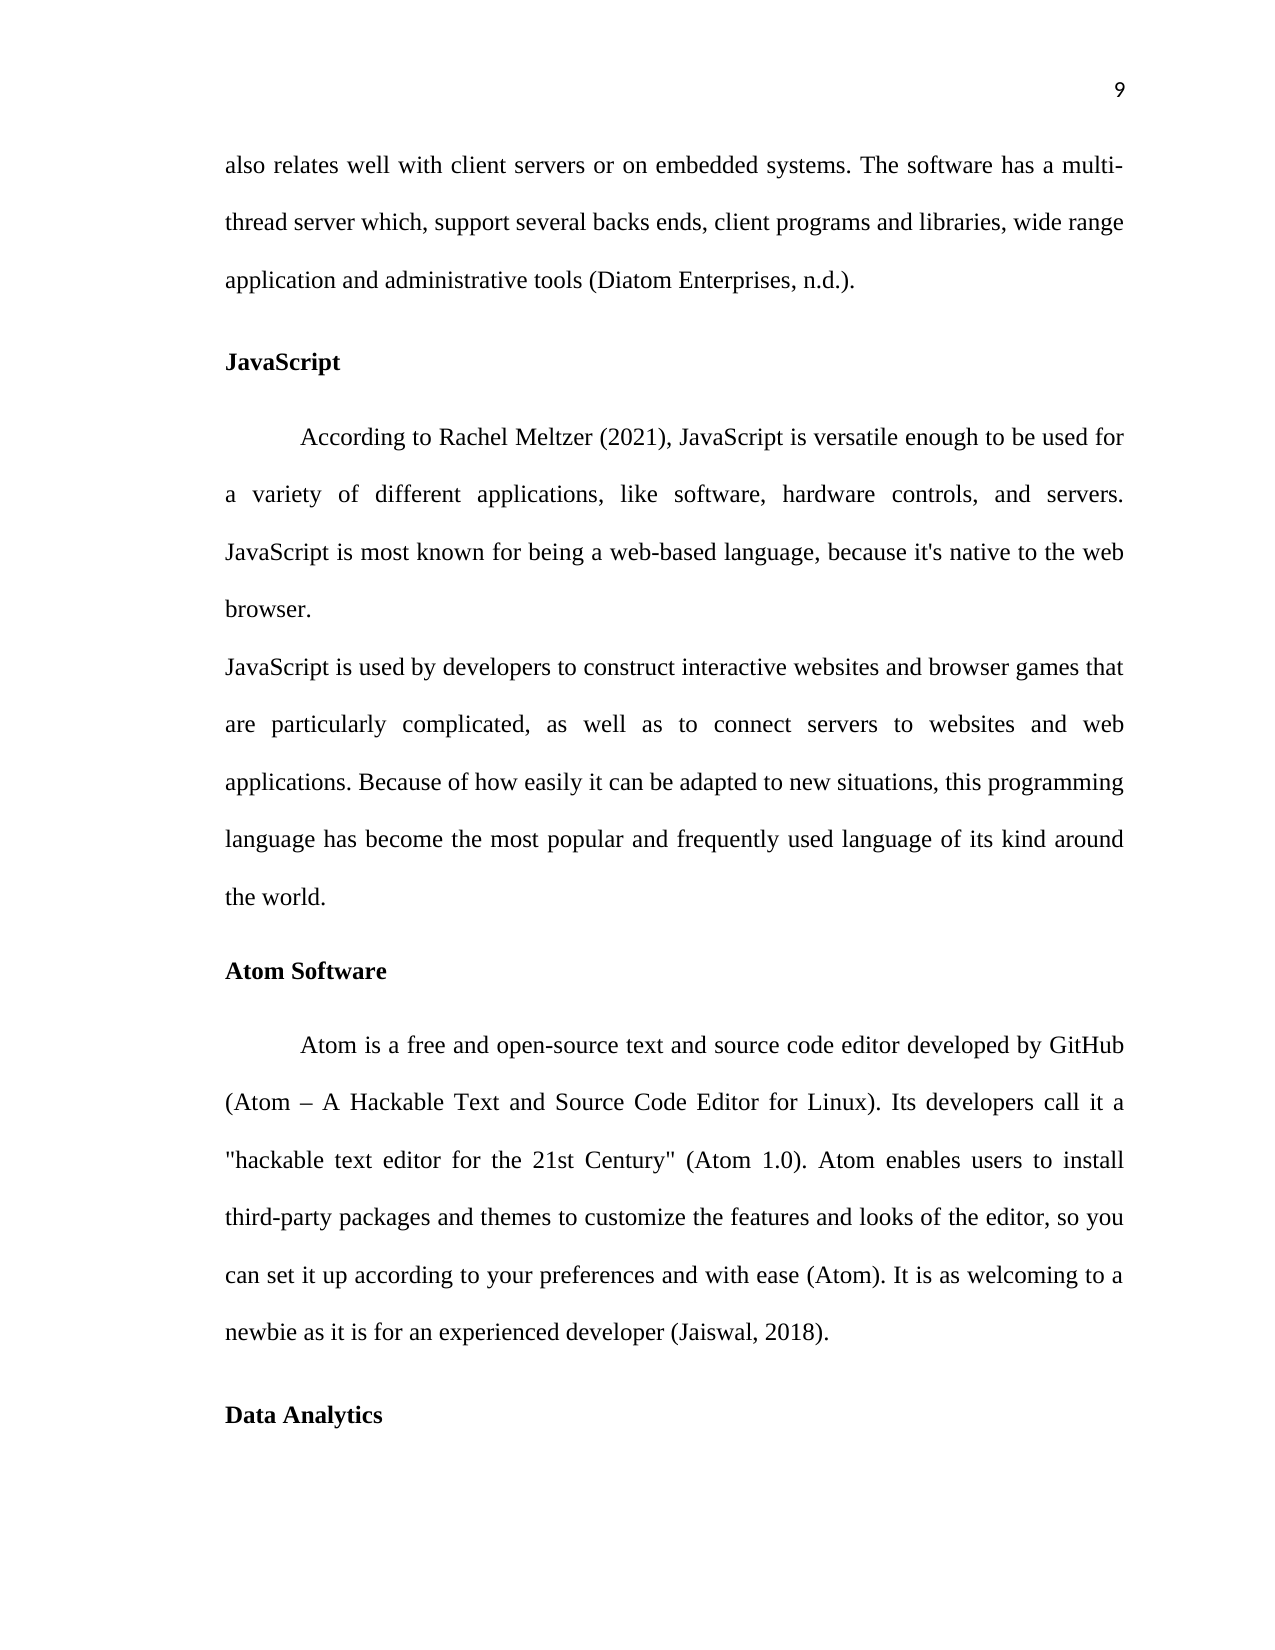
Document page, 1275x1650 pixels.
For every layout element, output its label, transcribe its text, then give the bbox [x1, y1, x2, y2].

text Atom Software [150, 956, 1125, 984]
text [225, 150, 1125, 294]
text JavaScript is used by developers to construct interactive websites and browser games that are particularly complicated, as well as to connect servers to websites and web applications. Because of how easily it can be adapted to new situations, this programming language has become the most popular and frequently used language of its kind around the world. [225, 652, 1125, 910]
text Atom is a free and open-source text and source code editor developed by GitHub (Atom – A Hackable Text and Source Code Editor for Linux). Its developers call it a "hackable text editor for the 21st Century" (Atom 1.0). Atom enables users to install third-party packages and themes to customize the features and looks of the editor, so you can set it up according to your preferences and with ease (Atom). It is as welcoming to a newbie as it is for an experienced developer (Jaiswal, 2018). [225, 1030, 1125, 1346]
text Data Analytics [150, 1400, 1125, 1429]
text JavaScript [150, 347, 1125, 376]
text According to Rachel Meltzer (2021), JavaScript is versatile enough to be used for a variety of different applications, like software, hardware controls, and servers. JavaScript is most known for being a web-based language, because it's native to the web browser. [225, 422, 1125, 623]
